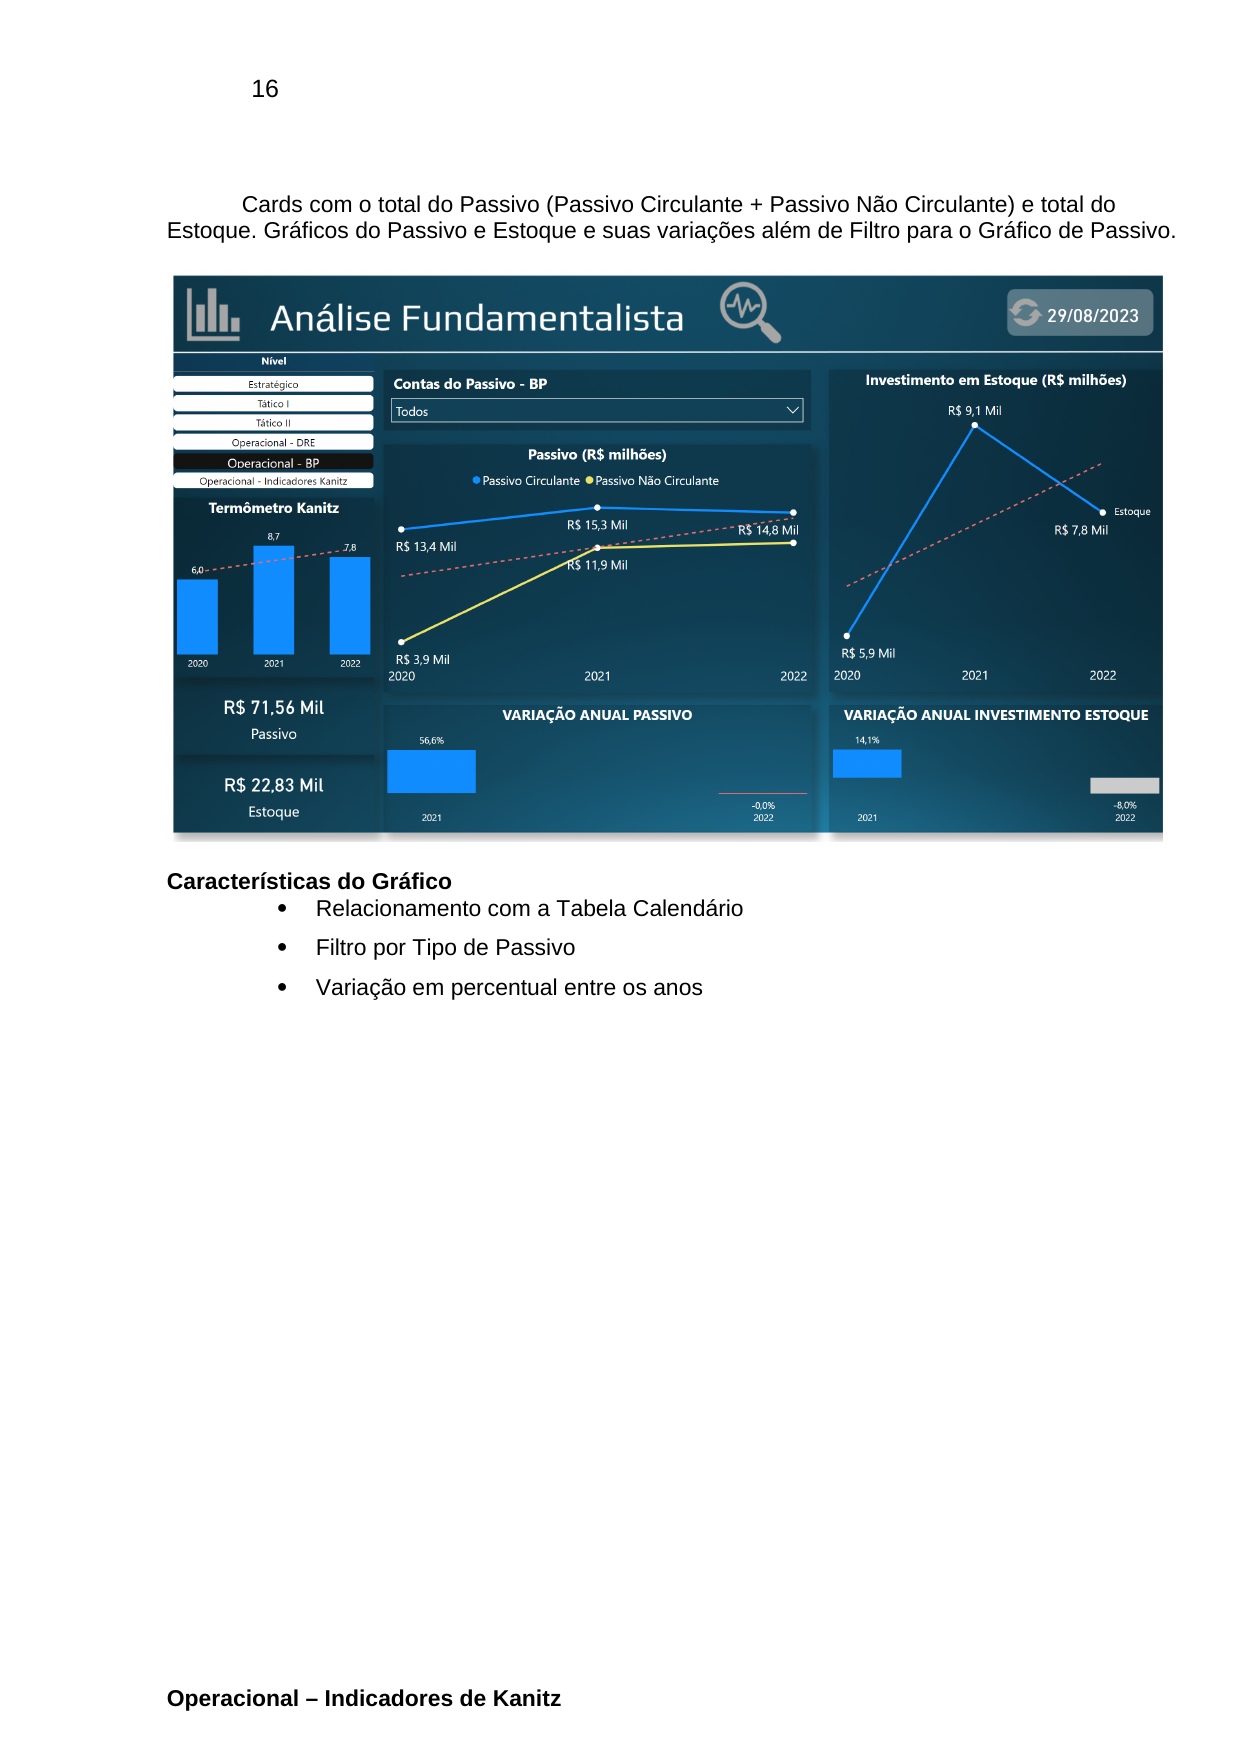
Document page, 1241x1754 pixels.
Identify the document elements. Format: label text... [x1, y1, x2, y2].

picture [166, 270, 1170, 842]
text Características do Gráfico [167, 868, 1192, 895]
list Filtro por Tipo de Passivo [278, 934, 1192, 961]
list Variação em percentual entre os anos [278, 974, 1192, 1000]
list Relacionamento com a Tabela Calendário [278, 895, 1192, 921]
text Cards com o total do Passivo (Passivo Circulante + Passivo Não Circulante) e total do Estoque. Gráficos do Passivo e Estoque e suas variações além de Filtro para o Gráfico de Passivo. [167, 191, 1192, 244]
text Operacional – Indicadores de Kanitz [167, 1685, 1192, 1711]
